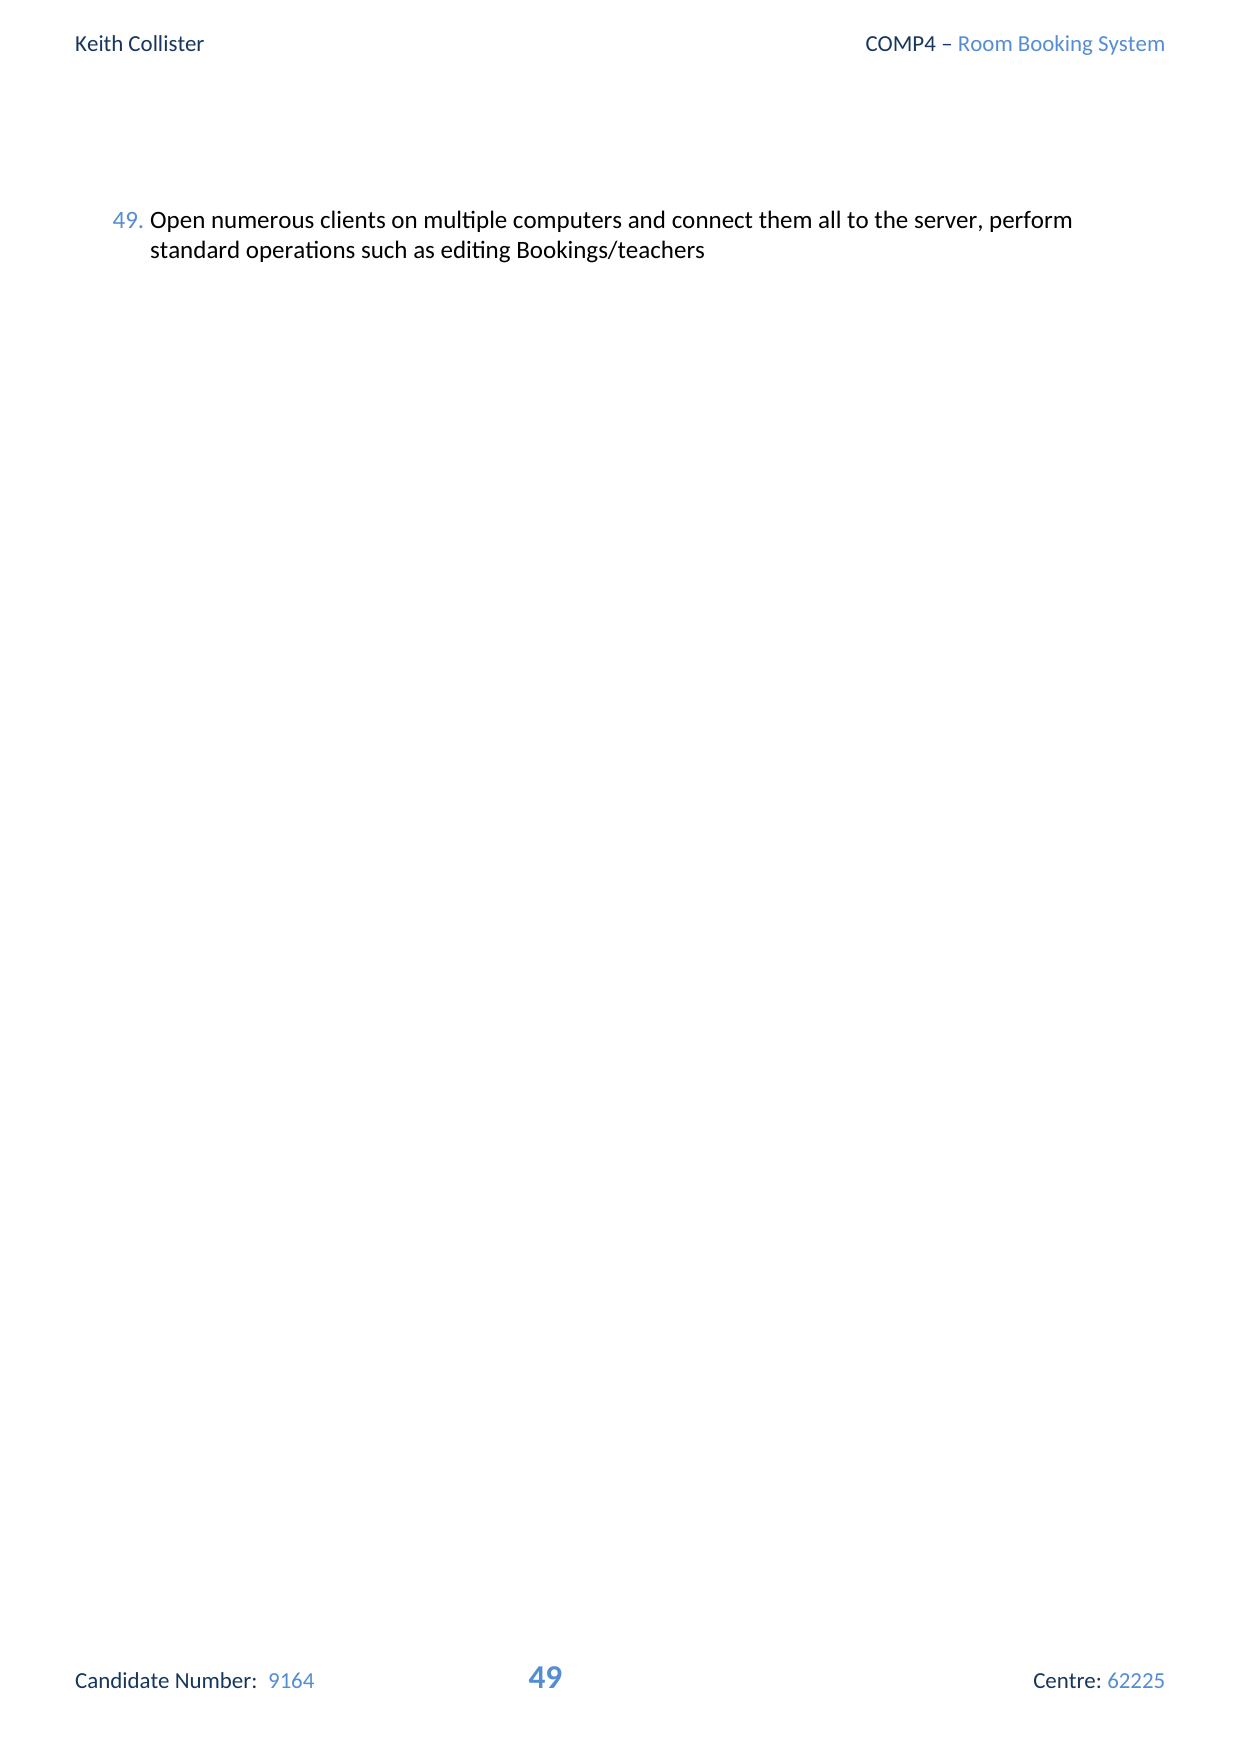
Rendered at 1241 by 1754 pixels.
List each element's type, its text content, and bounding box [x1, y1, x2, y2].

list Open numerous clients on multiple computers and connect them all to the server, perform standard operations such as editing Bookings/teachers [112, 204, 1165, 265]
